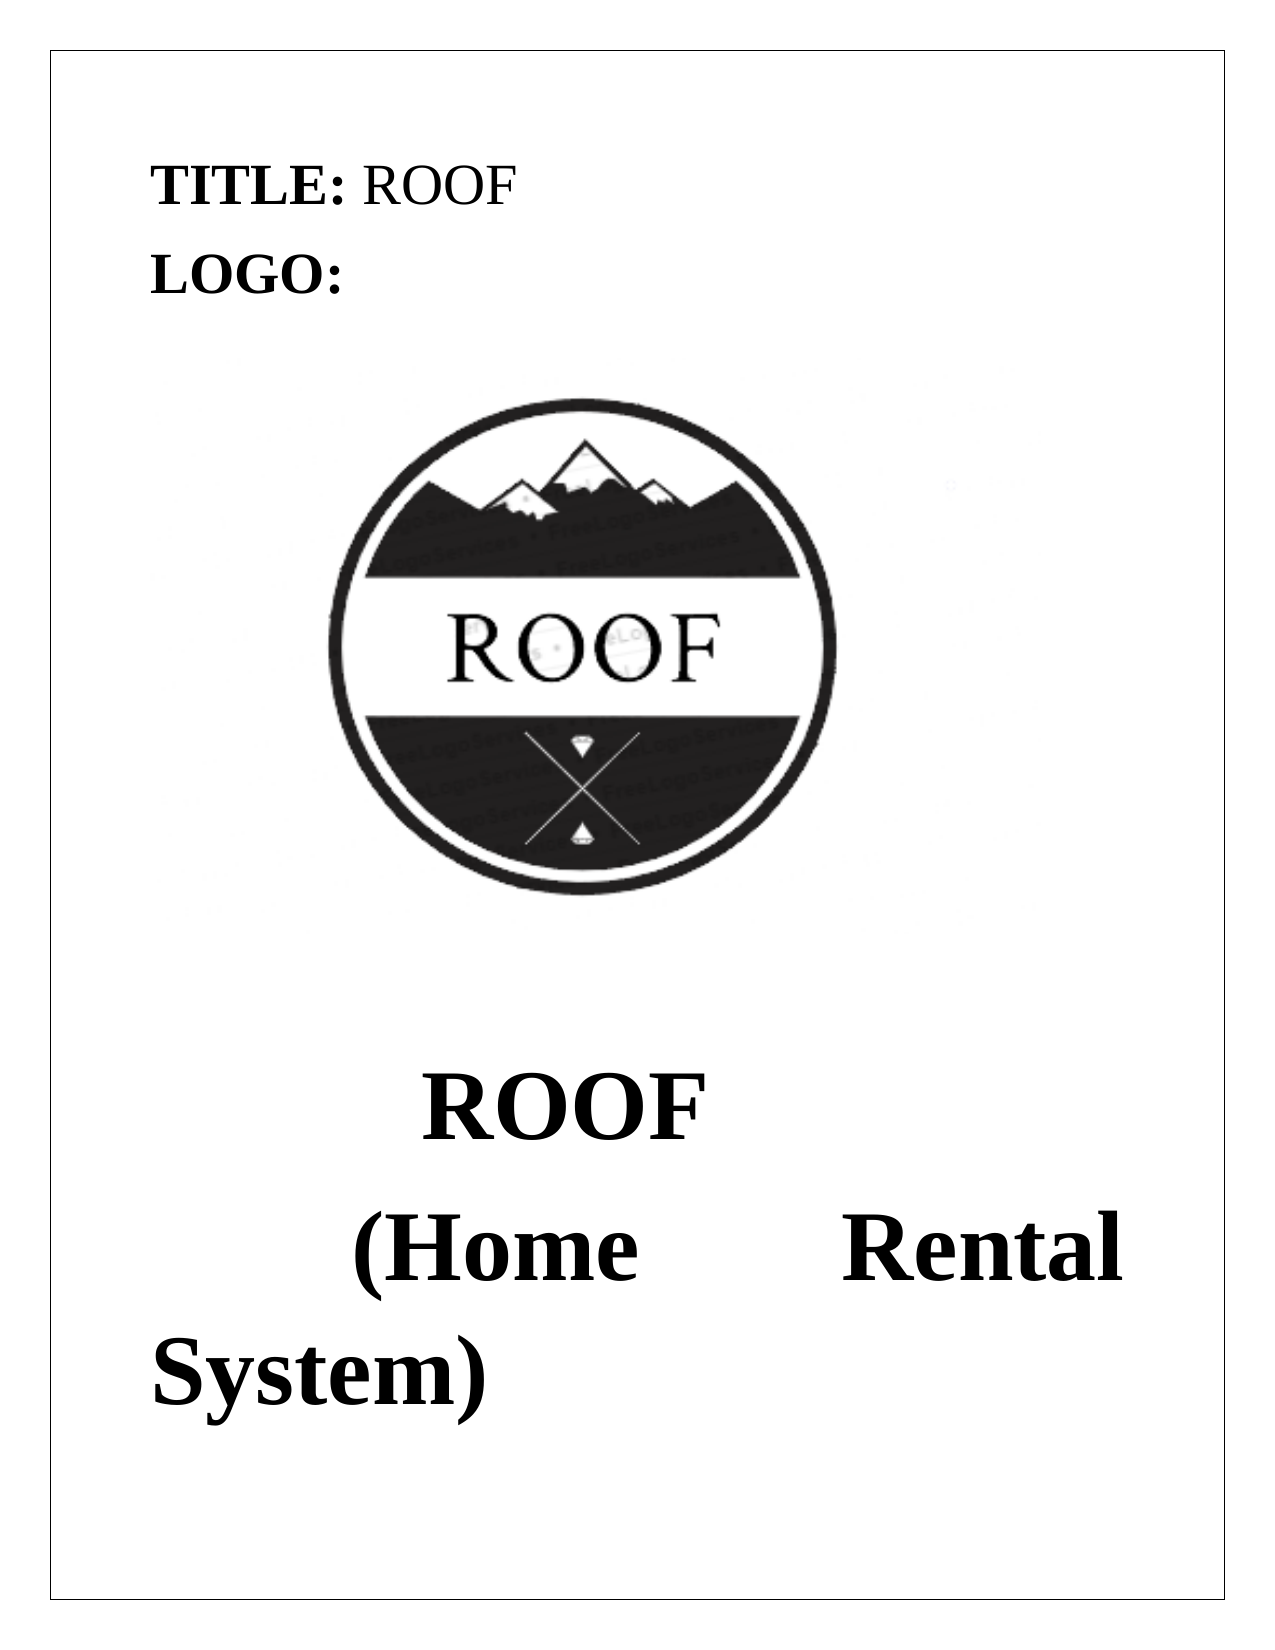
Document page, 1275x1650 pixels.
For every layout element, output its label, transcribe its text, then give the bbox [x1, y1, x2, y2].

text (Home Rental System) [150, 1187, 1125, 1426]
text TITLE: ROOF [150, 150, 1125, 217]
text ROOF [150, 1046, 1125, 1161]
picture [150, 358, 1041, 934]
text LOGO: [150, 239, 1125, 306]
